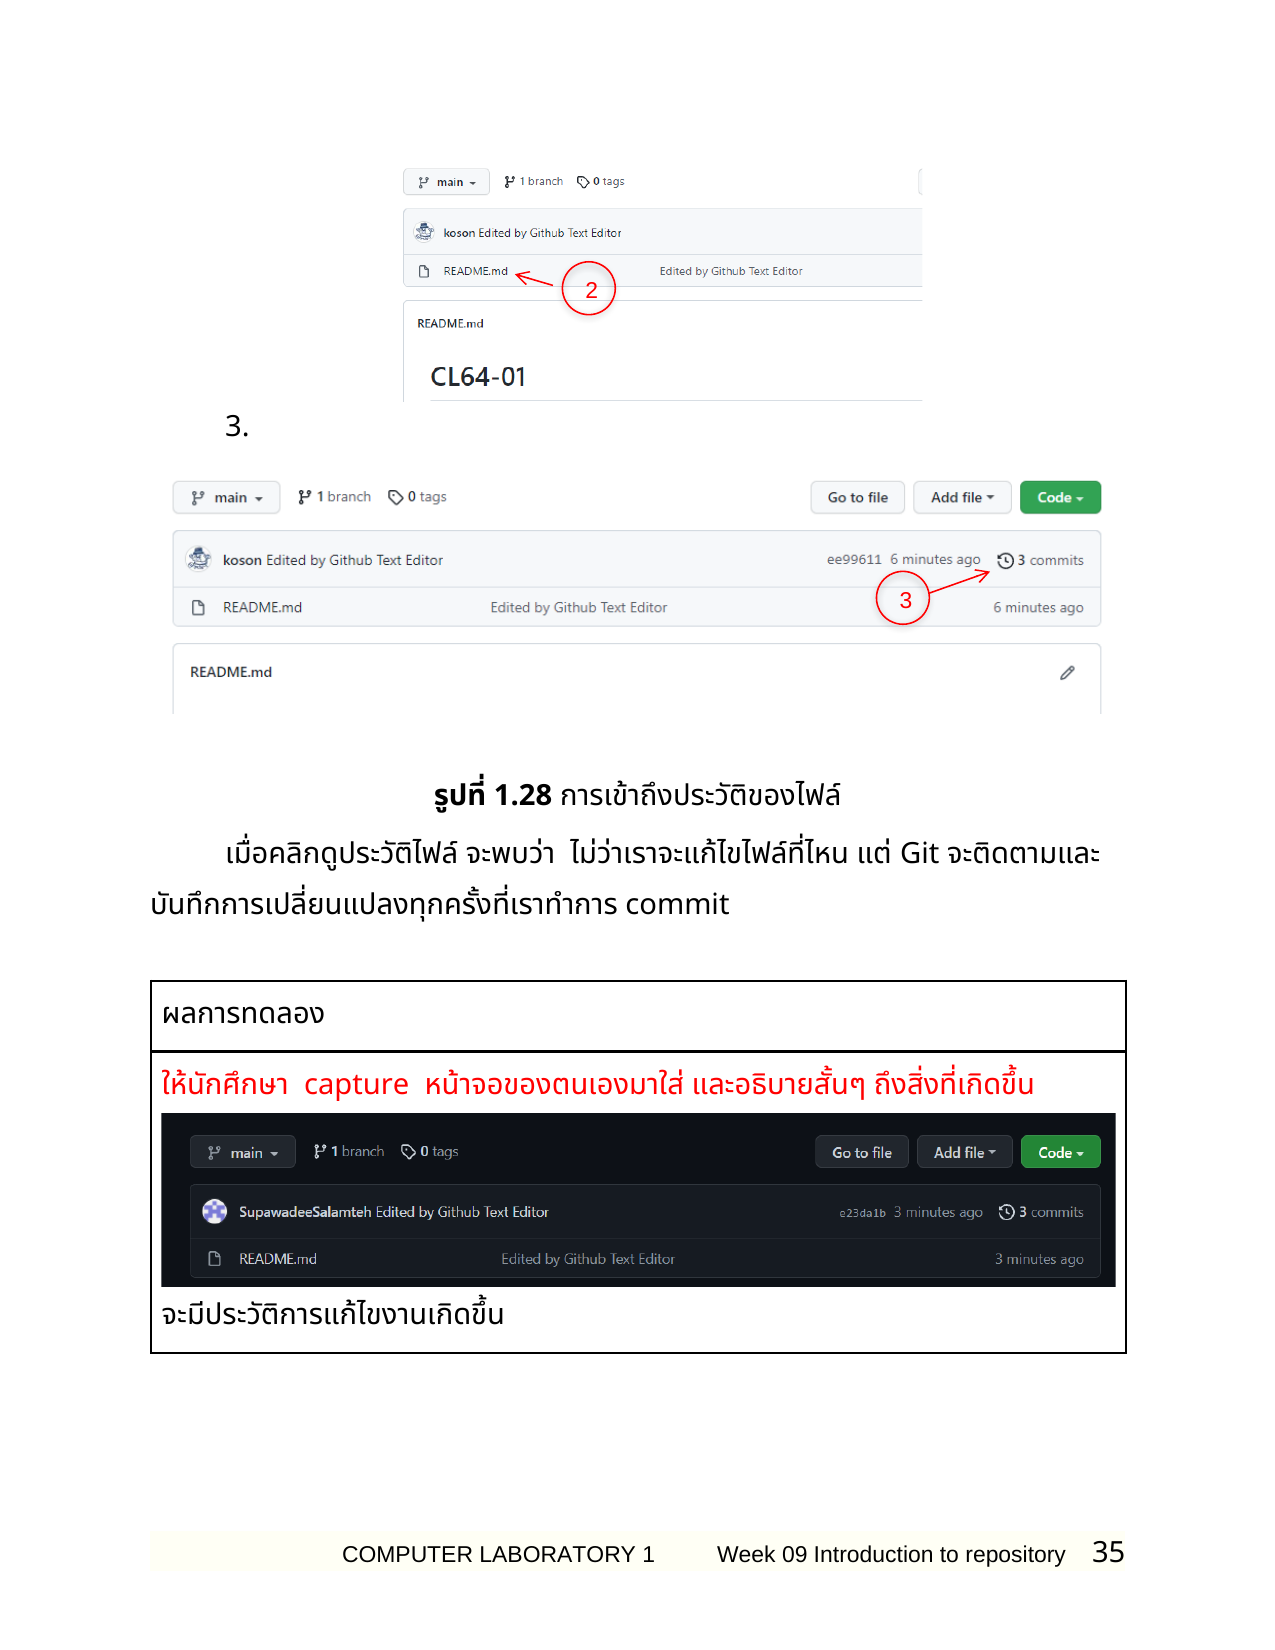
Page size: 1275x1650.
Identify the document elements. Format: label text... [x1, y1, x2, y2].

table_header ผลการทดลอง [152, 982, 1125, 1050]
table_header รูปที่ 1.28 การเข้าถึงประวัติของไฟล์ [150, 763, 1125, 832]
text เมื่อคลิกดูประวัติไฟล์ จะพบว่า ไม่ว่าเราจะแก้ไขไฟล์ที่ไหน แต่ Git จะติดตามและบันทึกการเปลี่ยนแปลงทุกครั้งที่เราทำการ commit [150, 832, 1125, 927]
table_cell ให้นักศึกษา capture หน้าจอของตนเองมาใส่ และอธิบายสั้นๆ ถึงสิ่งที่เกิดขึ้น จะมีประวัติการแก้ไขงานเกิดขึ้น [152, 1053, 1125, 1352]
picture [161, 1113, 1116, 1287]
text 3. [150, 406, 1125, 445]
